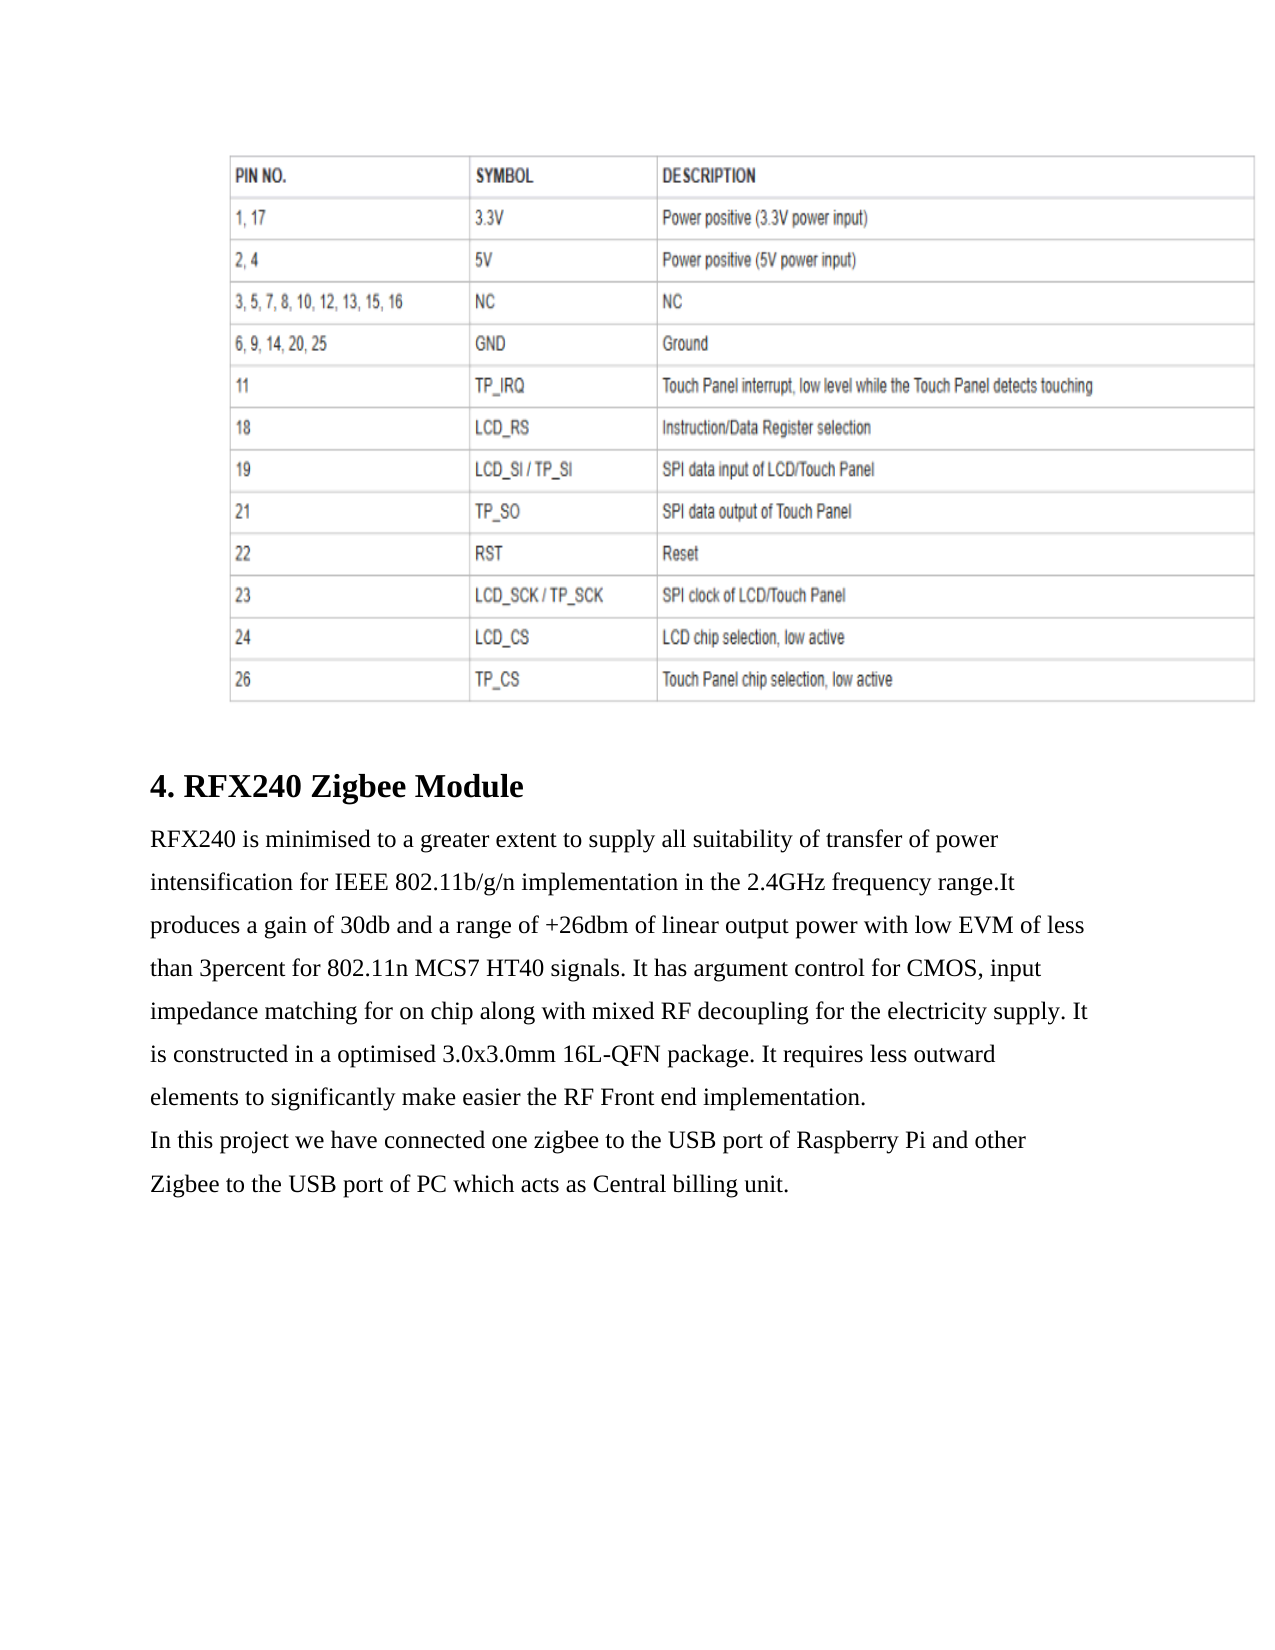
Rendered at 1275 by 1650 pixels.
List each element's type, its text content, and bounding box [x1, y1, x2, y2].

text than 3percent for 802.11n MCS7 HT40 signals. It has argument control for CMOS, input [150, 953, 1125, 982]
text produces a gain of 30db and a range of +26dbm of linear output power with low EVM of less [150, 910, 1125, 939]
text impedance matching for on chip along with mixed RF decoupling for the electricity supply. It [150, 996, 1125, 1025]
text RFX240 is minimised to a greater extent to supply all suitability of transfer of power [150, 824, 1125, 852]
text intensification for IEEE 802.11b/g/n implementation in the 2.4GHz frequency range.It [150, 867, 1125, 896]
text In this project we have connected one zigbee to the USB port of Raspberry Pi and other [150, 1126, 1125, 1154]
text 4. RFX240 Zigbee Module [150, 766, 1125, 804]
text Zigbee to the USB port of PC which acts as Central billing unit. [150, 1169, 1125, 1197]
text is constructed in a optimised 3.0x3.0mm 16L-QFN package. It requires less outward [150, 1039, 1125, 1068]
text elements to significantly make easier the RF Front end implementation. [150, 1082, 1125, 1111]
